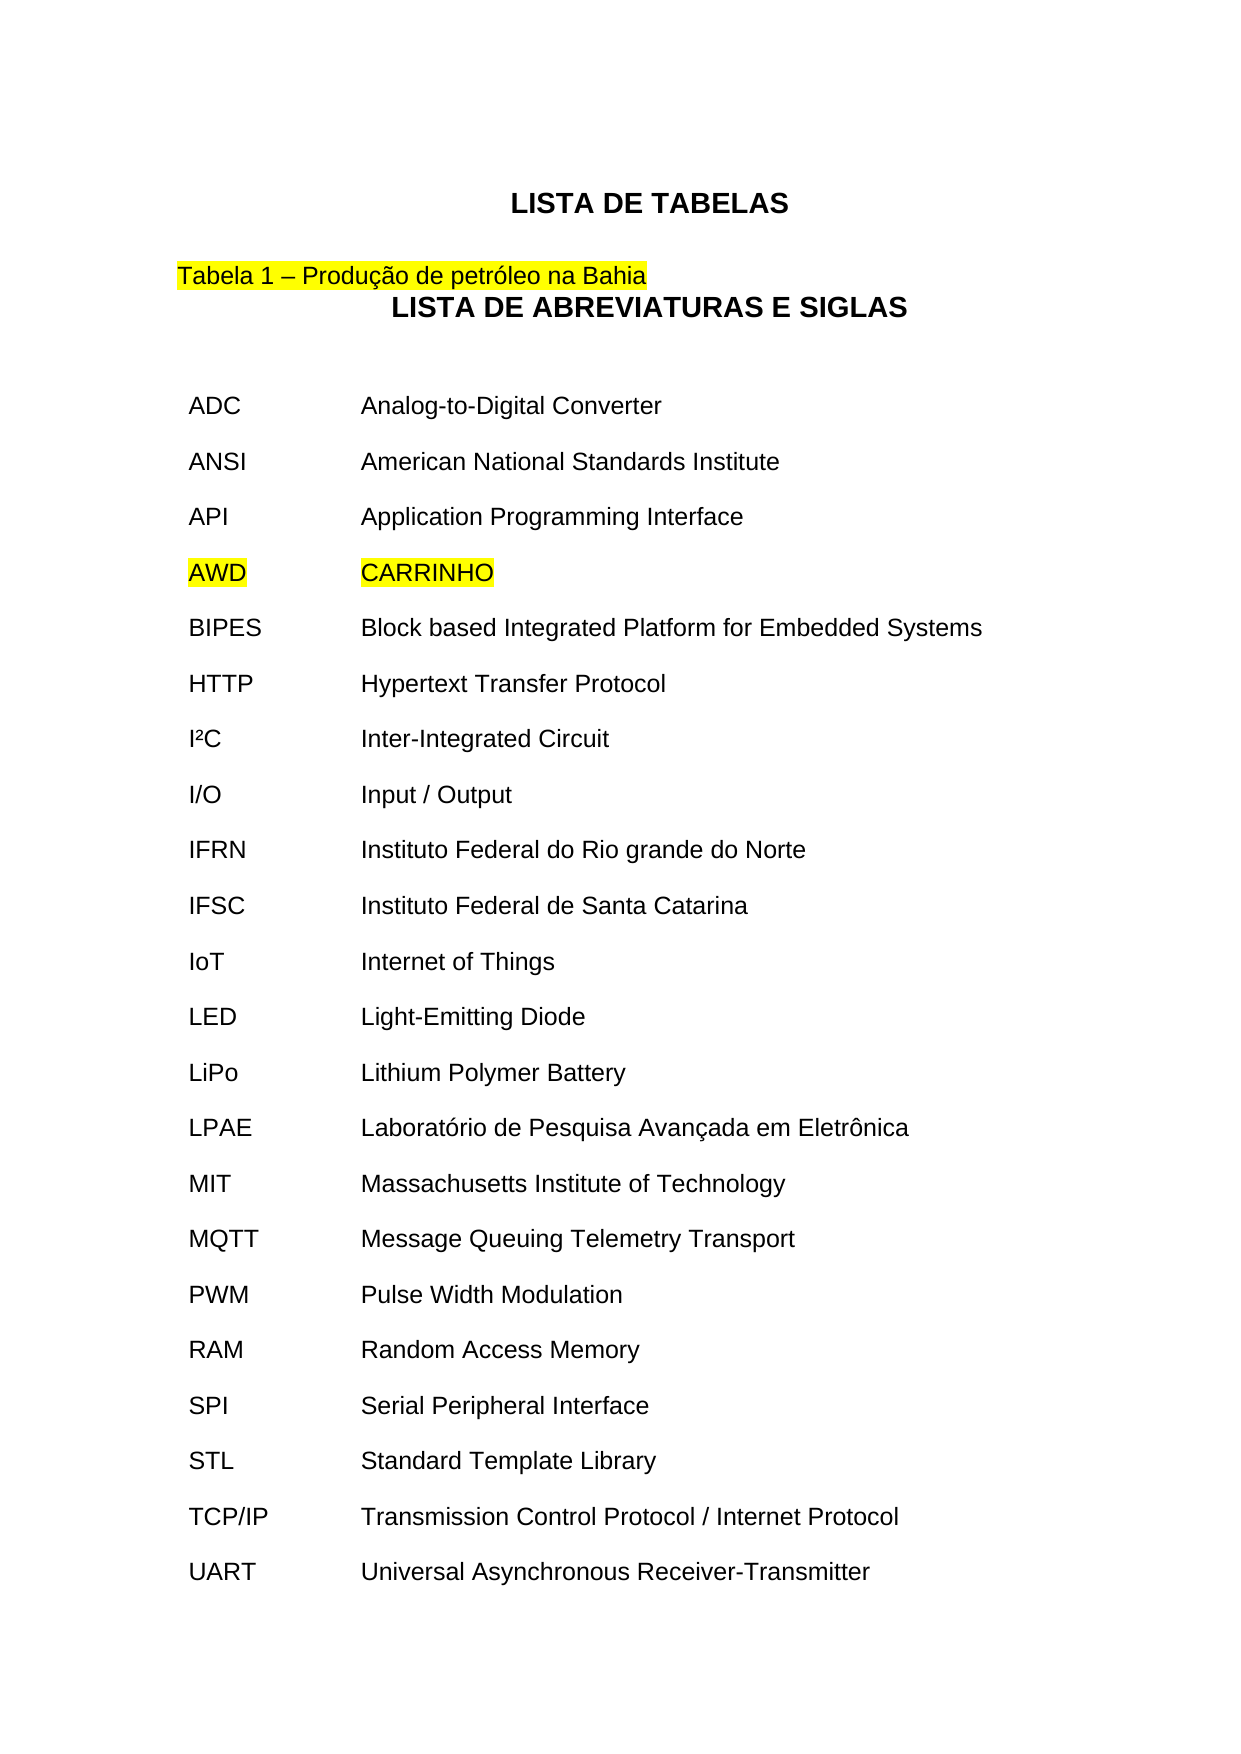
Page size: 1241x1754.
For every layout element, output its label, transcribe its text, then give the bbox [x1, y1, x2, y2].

table_cell MQTT [177, 1212, 349, 1267]
table_cell Massachusetts Institute of Technology [349, 1156, 1122, 1212]
table_cell PWM [177, 1267, 349, 1323]
table_cell UART [177, 1545, 349, 1600]
table_cell SPI [177, 1378, 349, 1434]
table_cell Hypertext Transfer Protocol [349, 656, 1122, 712]
table_cell RAM [177, 1323, 349, 1378]
table_cell Serial Peripheral Interface [349, 1378, 1122, 1434]
table_cell TCP/IP [177, 1489, 349, 1545]
table_cell Standard Template Library [349, 1434, 1122, 1489]
table_cell LiPo [177, 1045, 349, 1101]
table_cell Pulse Width Modulation [349, 1267, 1122, 1323]
table_cell MIT [177, 1156, 349, 1212]
table_cell Inter-Integrated Circuit [349, 712, 1122, 767]
table_cell Lithium Polymer Battery [349, 1045, 1122, 1101]
text LISTA DE TABELAS [177, 186, 1122, 220]
table_cell Instituto Federal do Rio grande do Norte [349, 823, 1122, 878]
table_cell IFRN [177, 823, 349, 878]
table_header ADC [177, 379, 349, 434]
text LISTA DE ABREVIATURAS E SIGLAS [177, 290, 1122, 323]
table_cell IFSC [177, 879, 349, 934]
table_cell BIPES [177, 601, 349, 656]
table_cell AWD [177, 545, 349, 601]
table_cell API [177, 490, 349, 545]
table_cell HTTP [177, 656, 349, 712]
table_cell Universal Asynchronous Receiver-Transmitter [349, 1545, 1122, 1600]
table_cell Transmission Control Protocol / Internet Protocol [349, 1489, 1122, 1545]
table_cell American National Standards Institute [349, 434, 1122, 490]
table_cell I²C [177, 712, 349, 767]
table_cell Laboratório de Pesquisa Avançada em Eletrônica [349, 1101, 1122, 1156]
table_cell STL [177, 1434, 349, 1489]
table_cell IoT [177, 934, 349, 989]
table_cell CARRINHO [349, 545, 1122, 601]
table_cell Input / Output [349, 768, 1122, 823]
table_cell Random Access Memory [349, 1323, 1122, 1378]
table_cell Block based Integrated Platform for Embedded Systems [349, 601, 1122, 656]
table_cell ANSI [177, 434, 349, 490]
table_cell LED [177, 990, 349, 1045]
table_header Analog-to-Digital Converter [349, 379, 1122, 434]
table_cell Light-Emitting Diode [349, 990, 1122, 1045]
table_cell I/O [177, 768, 349, 823]
table_cell LPAE [177, 1101, 349, 1156]
table_cell Application Programming Interface [349, 490, 1122, 545]
table_cell Instituto Federal de Santa Catarina [349, 879, 1122, 934]
table_cell Message Queuing Telemetry Transport [349, 1212, 1122, 1267]
table_cell Internet of Things [349, 934, 1122, 989]
